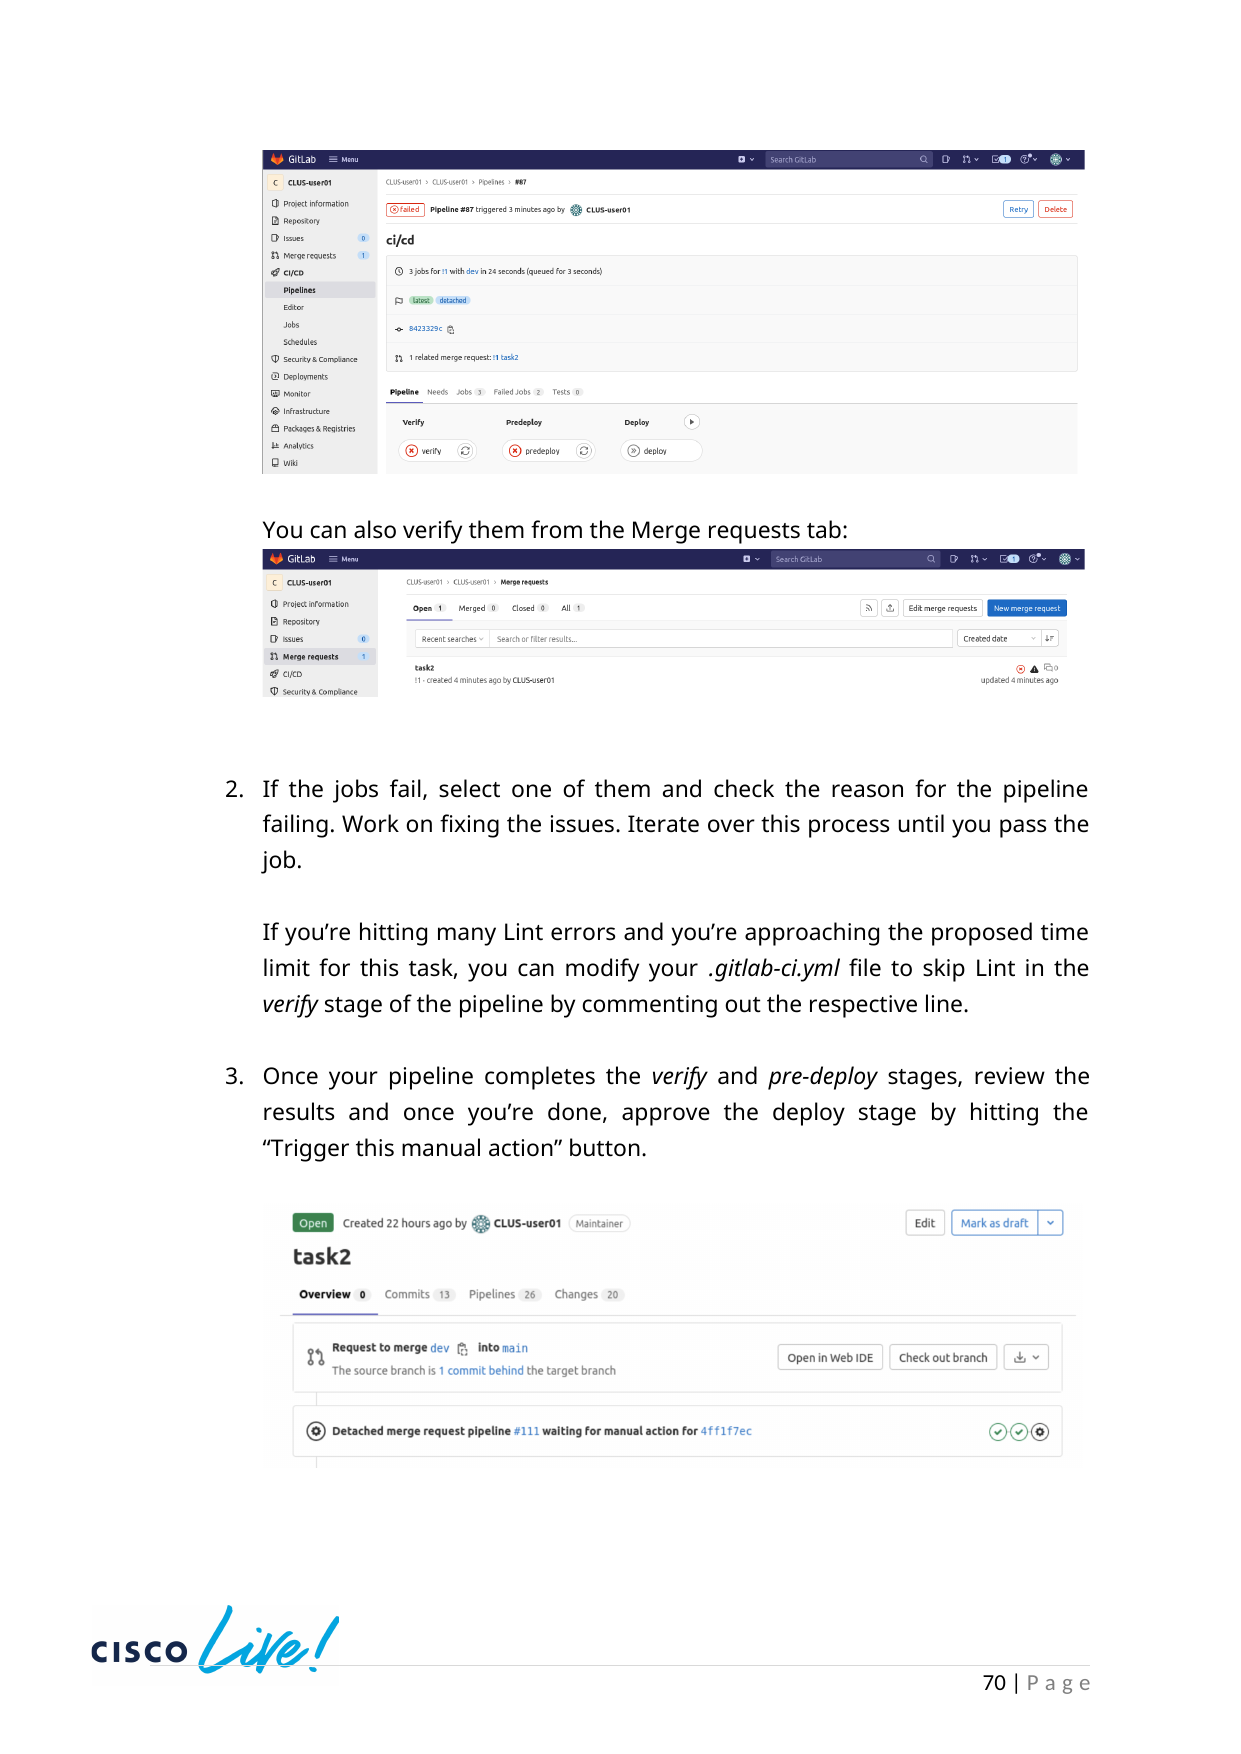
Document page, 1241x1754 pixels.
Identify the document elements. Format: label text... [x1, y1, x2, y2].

list If you’re hitting many Lint errors and you’re approaching the proposed time limit for this task, you can modify your .gitlab-ci.yml file to skip Lint in the verify stage of the pipeline by commenting out the respective line. [262, 916, 1090, 1019]
list If the jobs fail, select one of them and check the reason for the pipeline failing. Work on fixing the issues. Iterate over this process until you pass the job. [225, 772, 1090, 876]
list Once your pipeline completes the verify and pre-deploy stages, review the results and once you’re done, approve the deploy stage by hitting the “Trigger this manual action” button. [225, 1060, 1090, 1163]
picture [262, 1203, 1084, 1468]
picture [262, 549, 1085, 697]
list You can also verify them from the Merge requests tab: [262, 513, 1090, 545]
picture [262, 150, 1085, 474]
picture [205, 1605, 339, 1665]
picture [228, 1657, 241, 1665]
picture [91, 1605, 339, 1686]
